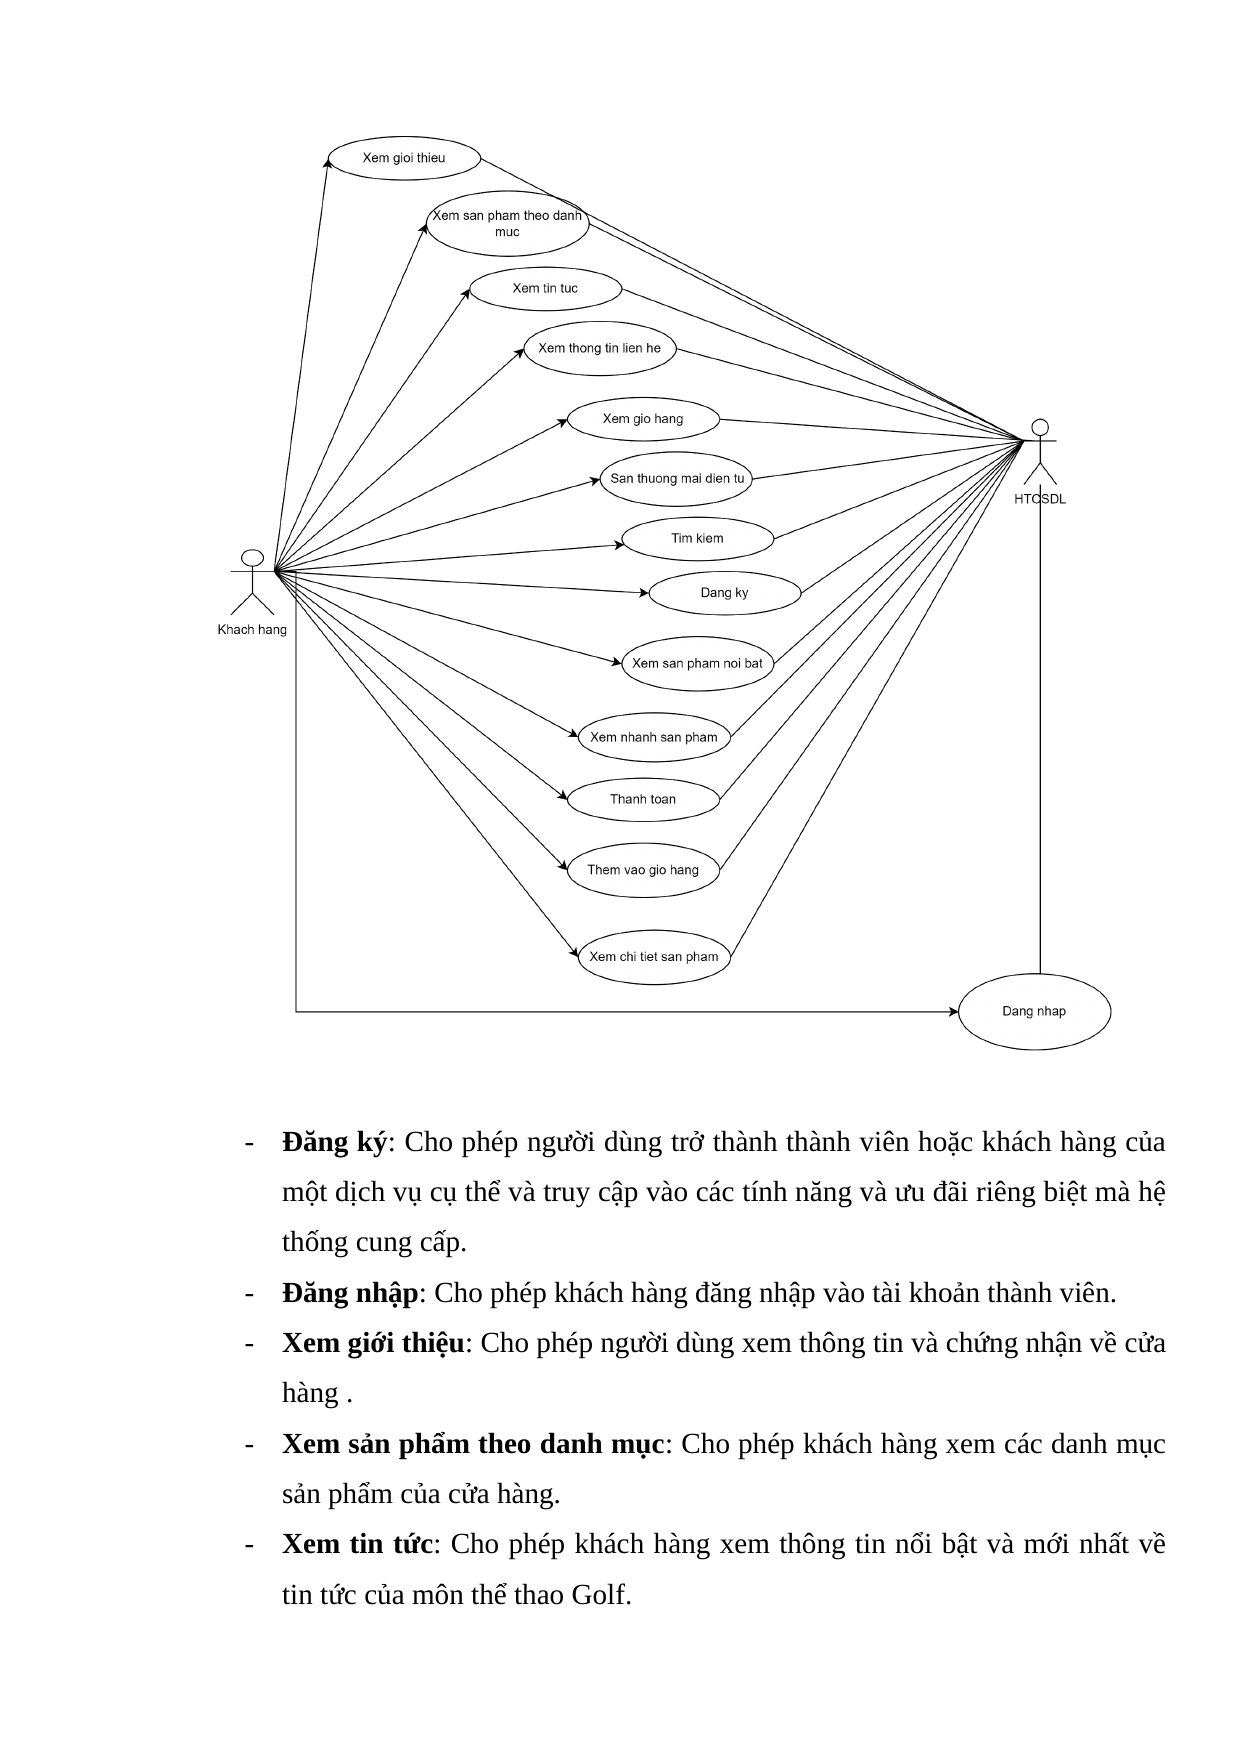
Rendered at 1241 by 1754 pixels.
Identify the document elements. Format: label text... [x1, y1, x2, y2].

list Đăng ký: Cho phép người dùng trở thành thành viên hoặc khách hàng của một dịch vụ cụ thể và truy cập vào các tính năng và ưu đãi riêng biệt mà hệ thống cung cấp. [244, 1124, 1167, 1258]
picture [206, 125, 1122, 1061]
list Đăng nhập: Cho phép khách hàng đăng nhập vào tài khoản thành viên. [244, 1275, 1167, 1308]
list Xem giới thiệu: Cho phép người dùng xem thông tin và chứng nhận về cửa hàng . [244, 1325, 1167, 1409]
list Xem sản phẩm theo danh mục: Cho phép khách hàng xem các danh mục sản phẩm của cửa hàng. [244, 1426, 1167, 1510]
list Xem tin tức: Cho phép khách hàng xem thông tin nổi bật và mới nhất về tin tức của môn thể thao Golf. [244, 1526, 1167, 1610]
